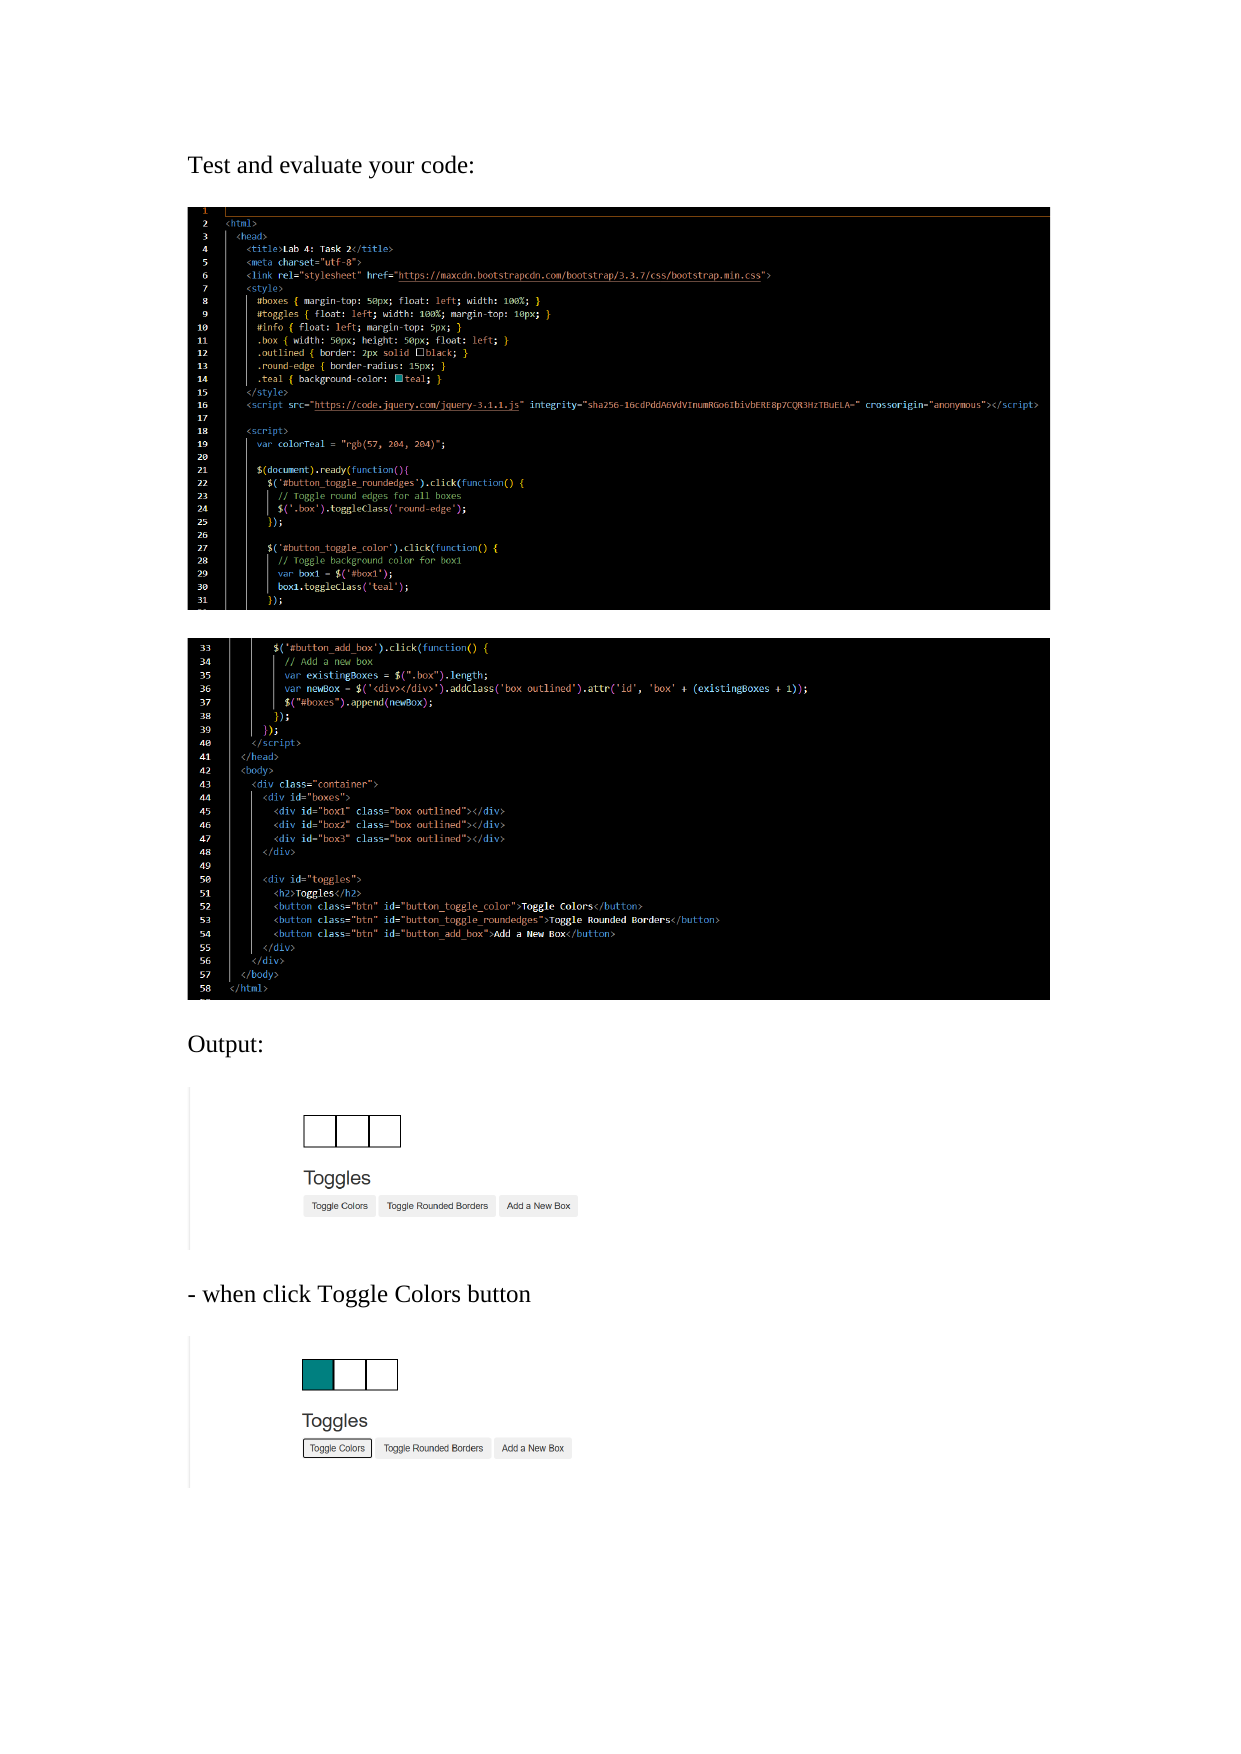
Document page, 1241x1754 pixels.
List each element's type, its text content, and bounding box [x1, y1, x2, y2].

picture [187, 1087, 786, 1250]
list - when click Toggle Colors button [187, 1279, 1053, 1307]
list Test and evaluate your code: [187, 150, 1053, 179]
list Output: [187, 1029, 1053, 1058]
picture [187, 638, 1050, 1000]
picture [187, 1336, 755, 1488]
picture [187, 207, 1050, 610]
